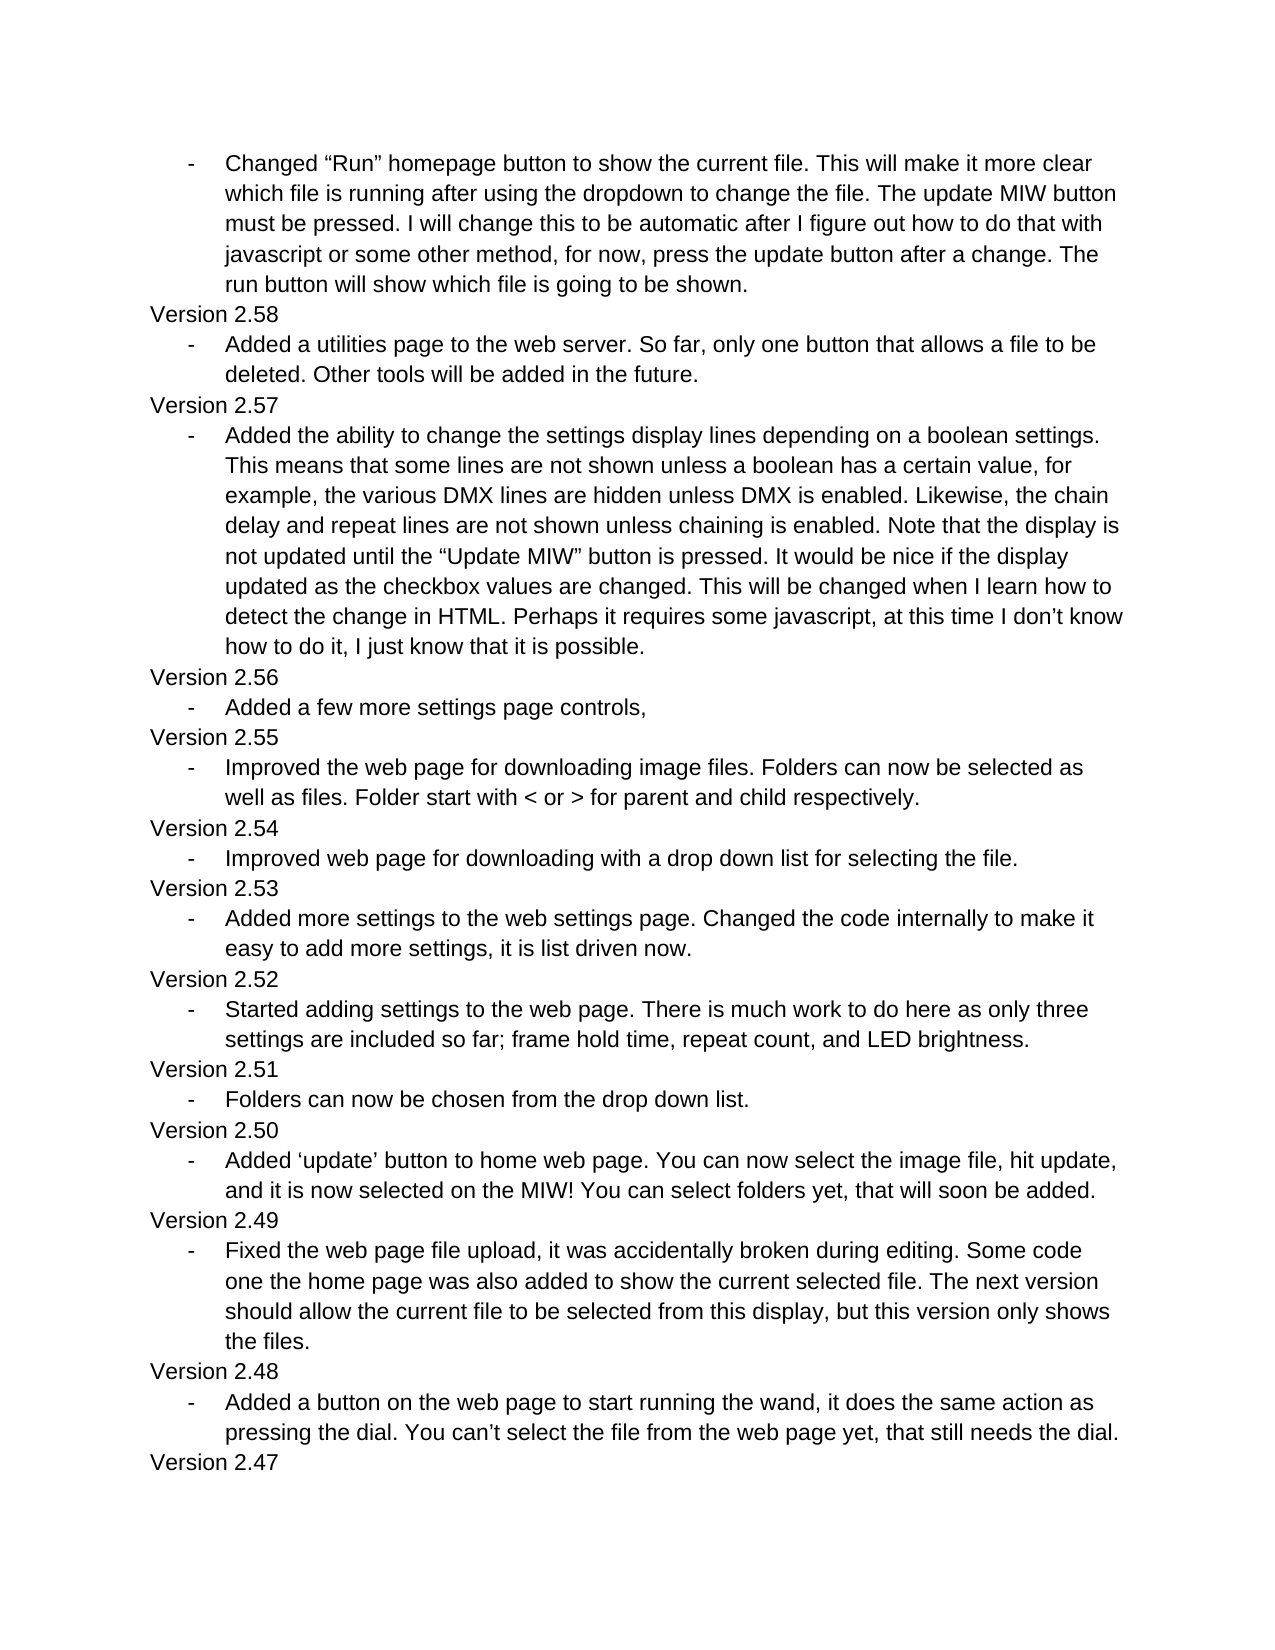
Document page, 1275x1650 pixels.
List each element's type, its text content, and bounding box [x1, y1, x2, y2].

text Version 2.56 [150, 663, 1125, 690]
text Version 2.52 [150, 966, 1125, 992]
text Version 2.58 [150, 301, 1125, 327]
list Folders can now be chosen from the drop down list. [187, 1086, 1125, 1113]
text Version 2.54 [150, 814, 1125, 841]
text Version 2.47 [150, 1449, 1125, 1475]
list Started adding settings to the web page. There is much work to do here as only three settings are included so far; frame hold time, repeat count, and LED brightness. [187, 996, 1125, 1052]
list Improved the web page for downloading image files. Folders can now be selected as well as files. Folder start with < or > for parent and child respectively. [187, 754, 1125, 811]
list Added a few more settings page controls, [187, 694, 1125, 720]
list Added a button on the web page to start running the wand, it does the same action as pressing the dial. You can’t select the file from the web page yet, that still needs the dial. [187, 1388, 1125, 1445]
list Added ‘update’ button to home web page. You can now select the image file, hit update, and it is now selected on the MIW! You can select folders yet, that will soon be added. [187, 1147, 1125, 1203]
list Fixed the web page file upload, it was accidentally broken during editing. Some code one the home page was also added to show the current selected file. The next version should allow the current file to be selected from this display, but this version only shows the files. [187, 1237, 1125, 1354]
text Version 2.57 [150, 392, 1125, 418]
text Version 2.48 [150, 1358, 1125, 1385]
list Improved web page for downloading with a drop down list for selecting the file. [187, 845, 1125, 871]
text Version 2.49 [150, 1207, 1125, 1234]
list Changed “Run” homepage button to show the current file. This will make it more clear which file is running after using the dropdown to change the file. The update MIW button must be pressed. I will change this to be automatic after I figure out how to do that with javascript or some other method, for now, press the update button after a change. The run button will show which file is going to be shown. [187, 150, 1125, 297]
list Added the ability to change the settings display lines depending on a boolean settings. This means that some lines are not shown unless a boolean has a certain value, for example, the various DMX lines are hidden unless DMX is enabled. Likewise, the chain delay and repeat lines are not shown unless chaining is enabled. Note that the display is not updated until the “Update MIW” button is pressed. It would be nice if the display updated as the checkbox values are changed. This will be changed when I learn how to detect the change in HTML. Perhaps it requires some javascript, at this time I don’t know how to do it, I just know that it is possible. [187, 422, 1125, 660]
text Version 2.50 [150, 1117, 1125, 1143]
text Version 2.53 [150, 875, 1125, 901]
list Added more settings to the web settings page. Changed the code internally to make it easy to add more settings, it is list driven now. [187, 905, 1125, 962]
text Version 2.55 [150, 724, 1125, 750]
list Added a utilities page to the web server. So far, only one button that allows a file to be deleted. Other tools will be added in the future. [187, 331, 1125, 388]
text Version 2.51 [150, 1056, 1125, 1083]
